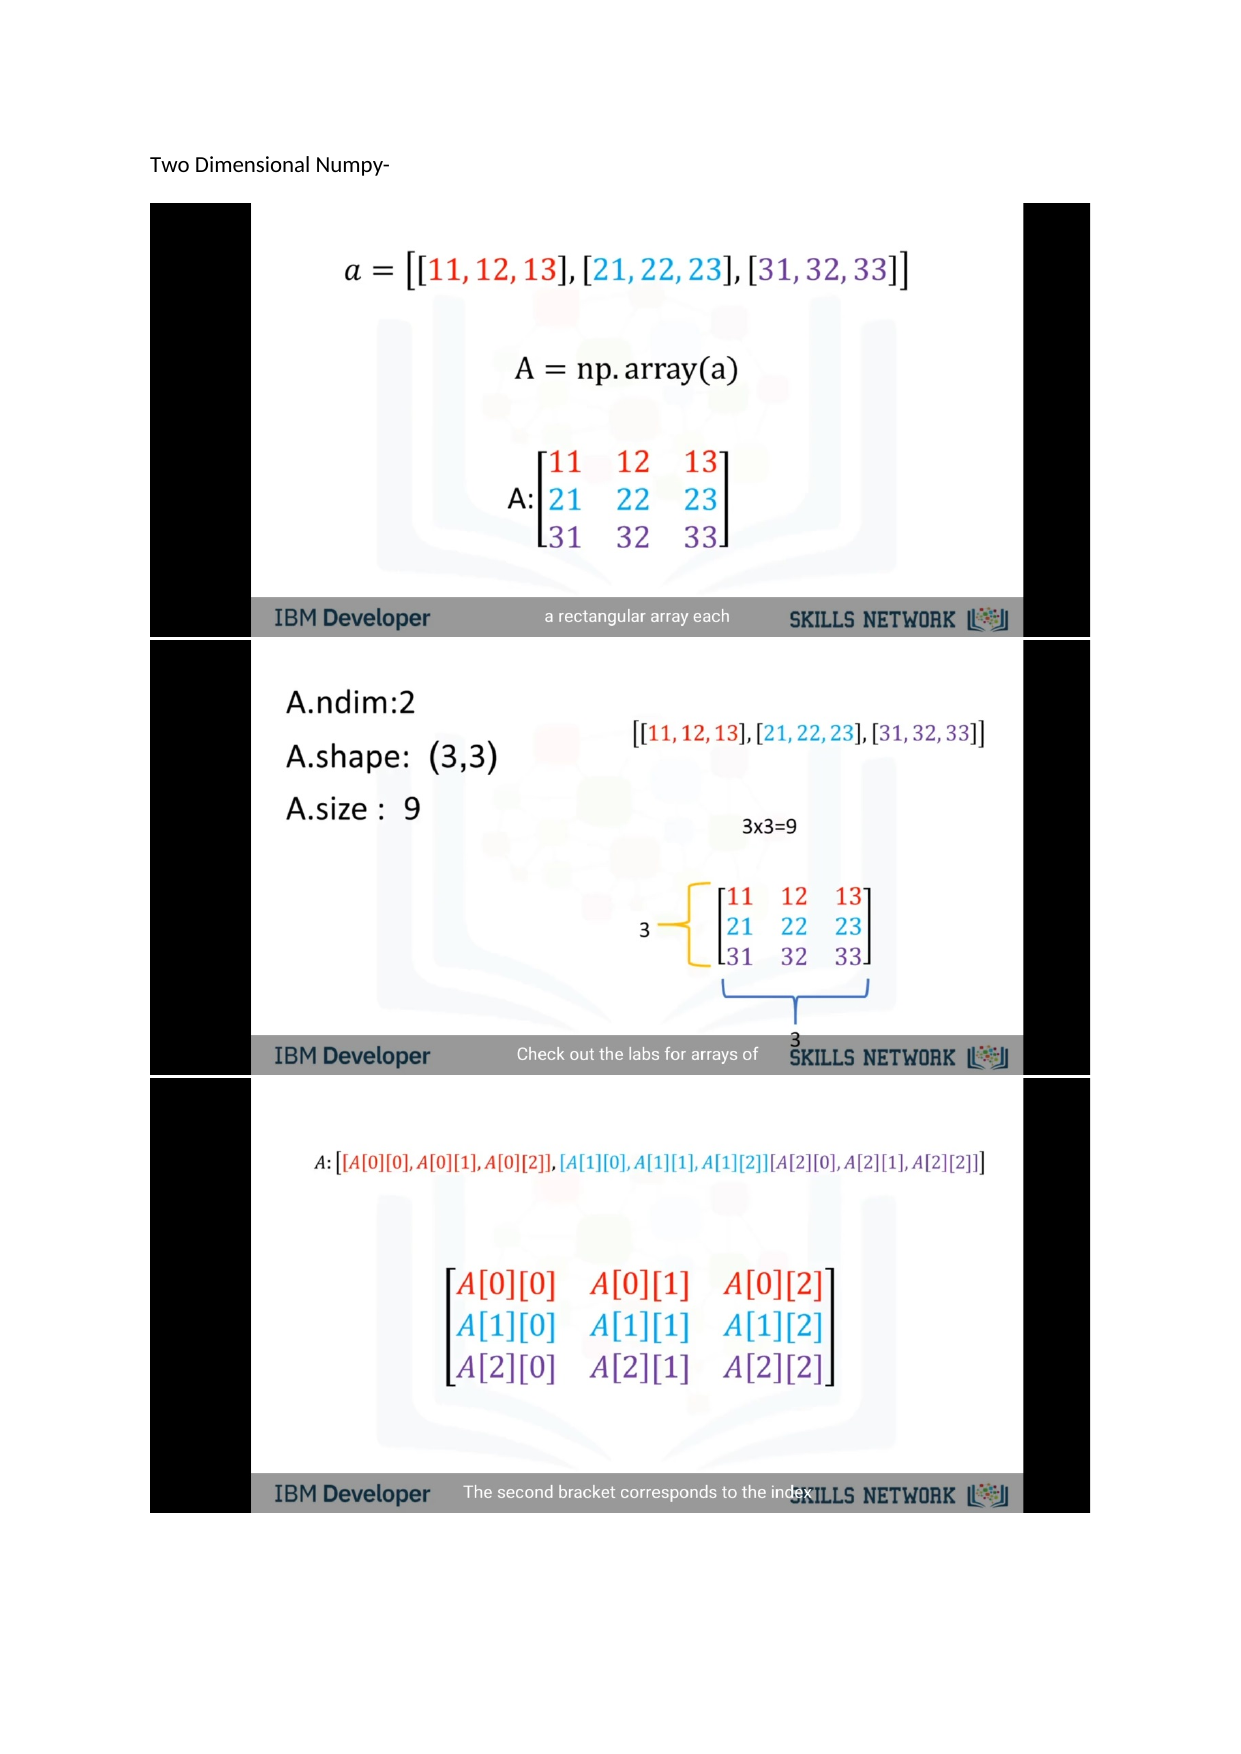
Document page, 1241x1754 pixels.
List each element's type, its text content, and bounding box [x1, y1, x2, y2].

picture [150, 640, 1091, 1075]
picture [150, 1078, 1091, 1513]
picture [150, 203, 1091, 637]
text Two Dimensional Numpy- [150, 150, 1090, 178]
